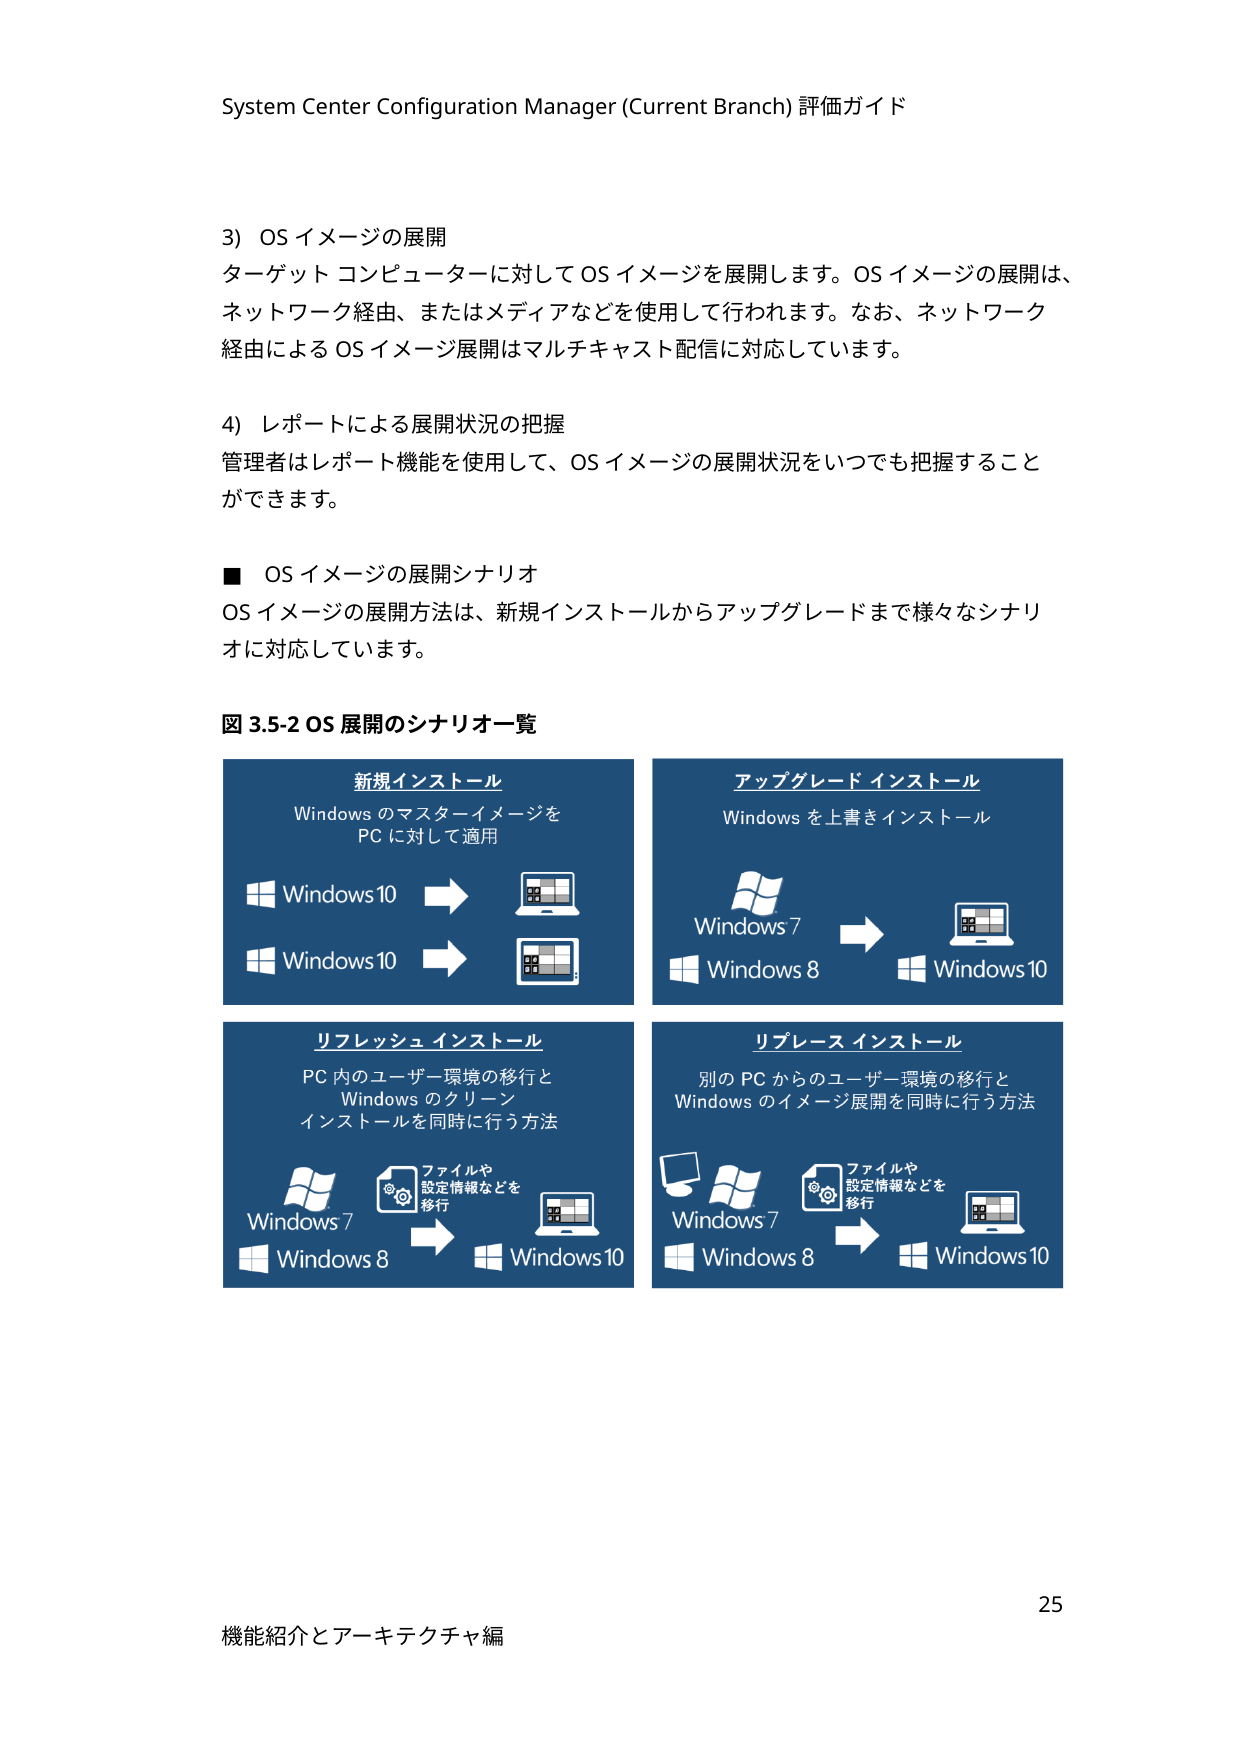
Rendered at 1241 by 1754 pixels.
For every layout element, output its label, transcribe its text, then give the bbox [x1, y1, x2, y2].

text 図 3.5-2 OS 展開のシナリオ一覧 [222, 704, 1063, 742]
text ■ OS イメージの展開シナリオ [222, 554, 1063, 592]
list OS イメージの展開 [222, 217, 1063, 254]
text 管理者はレポート機能を使用して、OS イメージの展開状況をいつでも把握することができます。 [222, 442, 1063, 517]
picture [221, 757, 1064, 1289]
text OS イメージの展開方法は、新規インストールからアップグレードまで様々なシナリオに対応しています。 [222, 592, 1063, 667]
text ターゲット コンピューターに対してOS イメージを展開します。OS イメージの展開は、ネットワーク経由、またはメディアなどを使用して行われます。なお、ネットワーク経由によるOS イメージ展開はマルチキャスト配信に対応しています。 [222, 254, 1063, 367]
list レポートによる展開状況の把握 [222, 404, 1063, 442]
